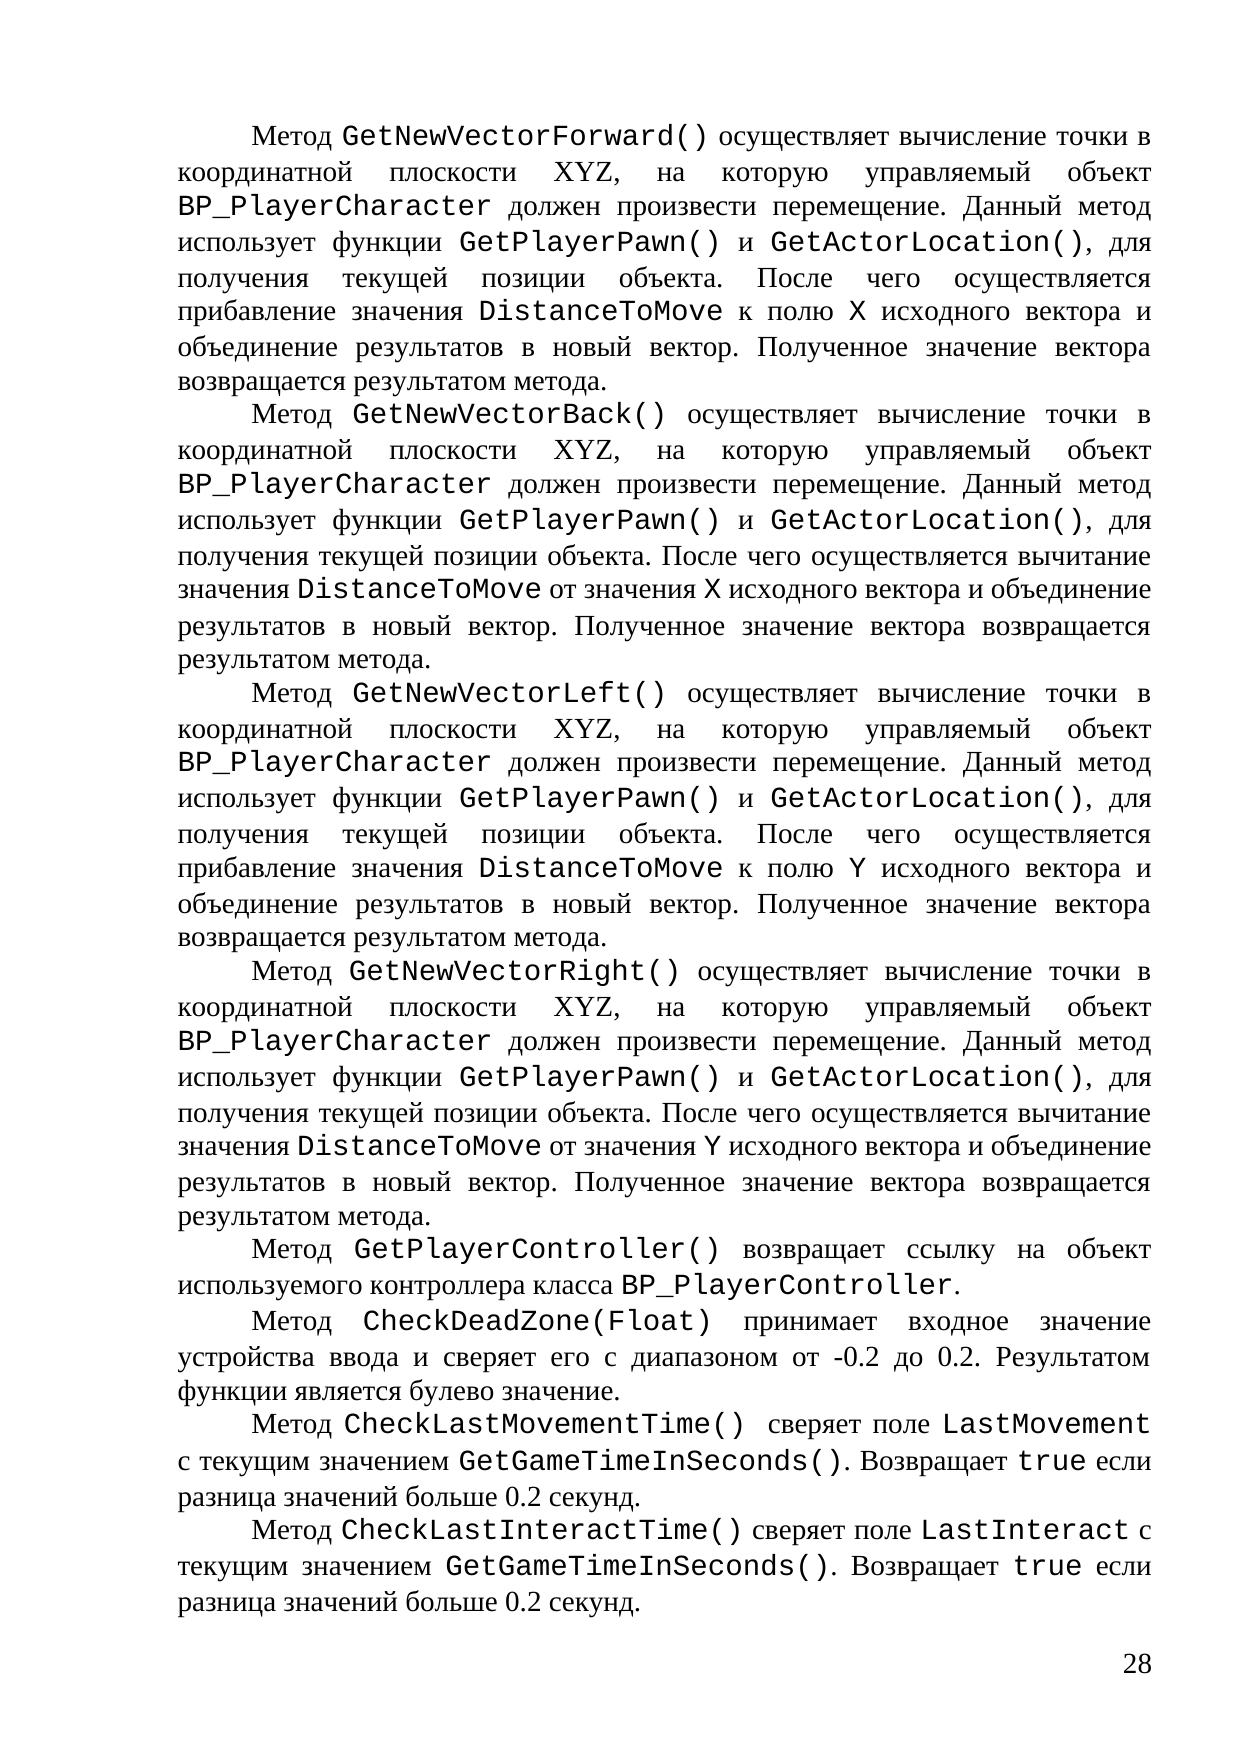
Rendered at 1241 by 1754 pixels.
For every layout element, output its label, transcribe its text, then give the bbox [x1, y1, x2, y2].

text Метод CheckLastMovementTime() сверяет поле LastMovement с текущим значением GetGameTimeInSeconds(). Возвращает true если разница значений больше 0.2 секунд. [177, 1407, 1152, 1512]
text Метод GetNewVectorForward() осуществляет вычисление точки в координатной плоскости XYZ, на которую управляемый объект BP_PlayerCharacter должен произвести перемещение. Данный метод использует функции GetPlayerPawn() и GetActorLocation(), для получения текущей позиции объекта. После чего осуществляется прибавление значения DistanceToMove к полю X исходного вектора и объединение результатов в новый вектор. Полученное значение вектора возвращается результатом метода. [177, 118, 1152, 396]
text Метод CheckLastInteractTime() сверяет поле LastInteract с текущим значением GetGameTimeInSeconds(). Возвращает true если разница значений больше 0.2 секунд. [177, 1512, 1152, 1618]
text Метод CheckDeadZone(Float) принимает входное значение устройства ввода и сверяет его с диапазоном от -0.2 до 0.2. Результатом функции является булево значение. [177, 1303, 1152, 1407]
text Метод GetNewVectorBack() осуществляет вычисление точки в координатной плоскости XYZ, на которую управляемый объект BP_PlayerCharacter должен произвести перемещение. Данный метод использует функции GetPlayerPawn() и GetActorLocation(), для получения текущей позиции объекта. После чего осуществляется вычитание значения DistanceToMove от значения X исходного вектора и объединение результатов в новый вектор. Полученное значение вектора возвращается результатом метода. [177, 396, 1152, 675]
text Метод GetNewVectorRight() осуществляет вычисление точки в координатной плоскости XYZ, на которую управляемый объект BP_PlayerCharacter должен произвести перемещение. Данный метод использует функции GetPlayerPawn() и GetActorLocation(), для получения текущей позиции объекта. После чего осуществляется вычитание значения DistanceToMove от значения Y исходного вектора и объединение результатов в новый вектор. Полученное значение вектора возвращается результатом метода. [177, 953, 1152, 1231]
text Метод GetNewVectorLeft() осуществляет вычисление точки в координатной плоскости XYZ, на которую управляемый объект BP_PlayerCharacter должен произвести перемещение. Данный метод использует функции GetPlayerPawn() и GetActorLocation(), для получения текущей позиции объекта. После чего осуществляется прибавление значения DistanceToMove к полю Y исходного вектора и объединение результатов в новый вектор. Полученное значение вектора возвращается результатом метода. [177, 675, 1152, 953]
text Метод GetPlayerController() возвращает ссылку на объект используемого контроллера класса BP_PlayerController. [177, 1231, 1152, 1303]
